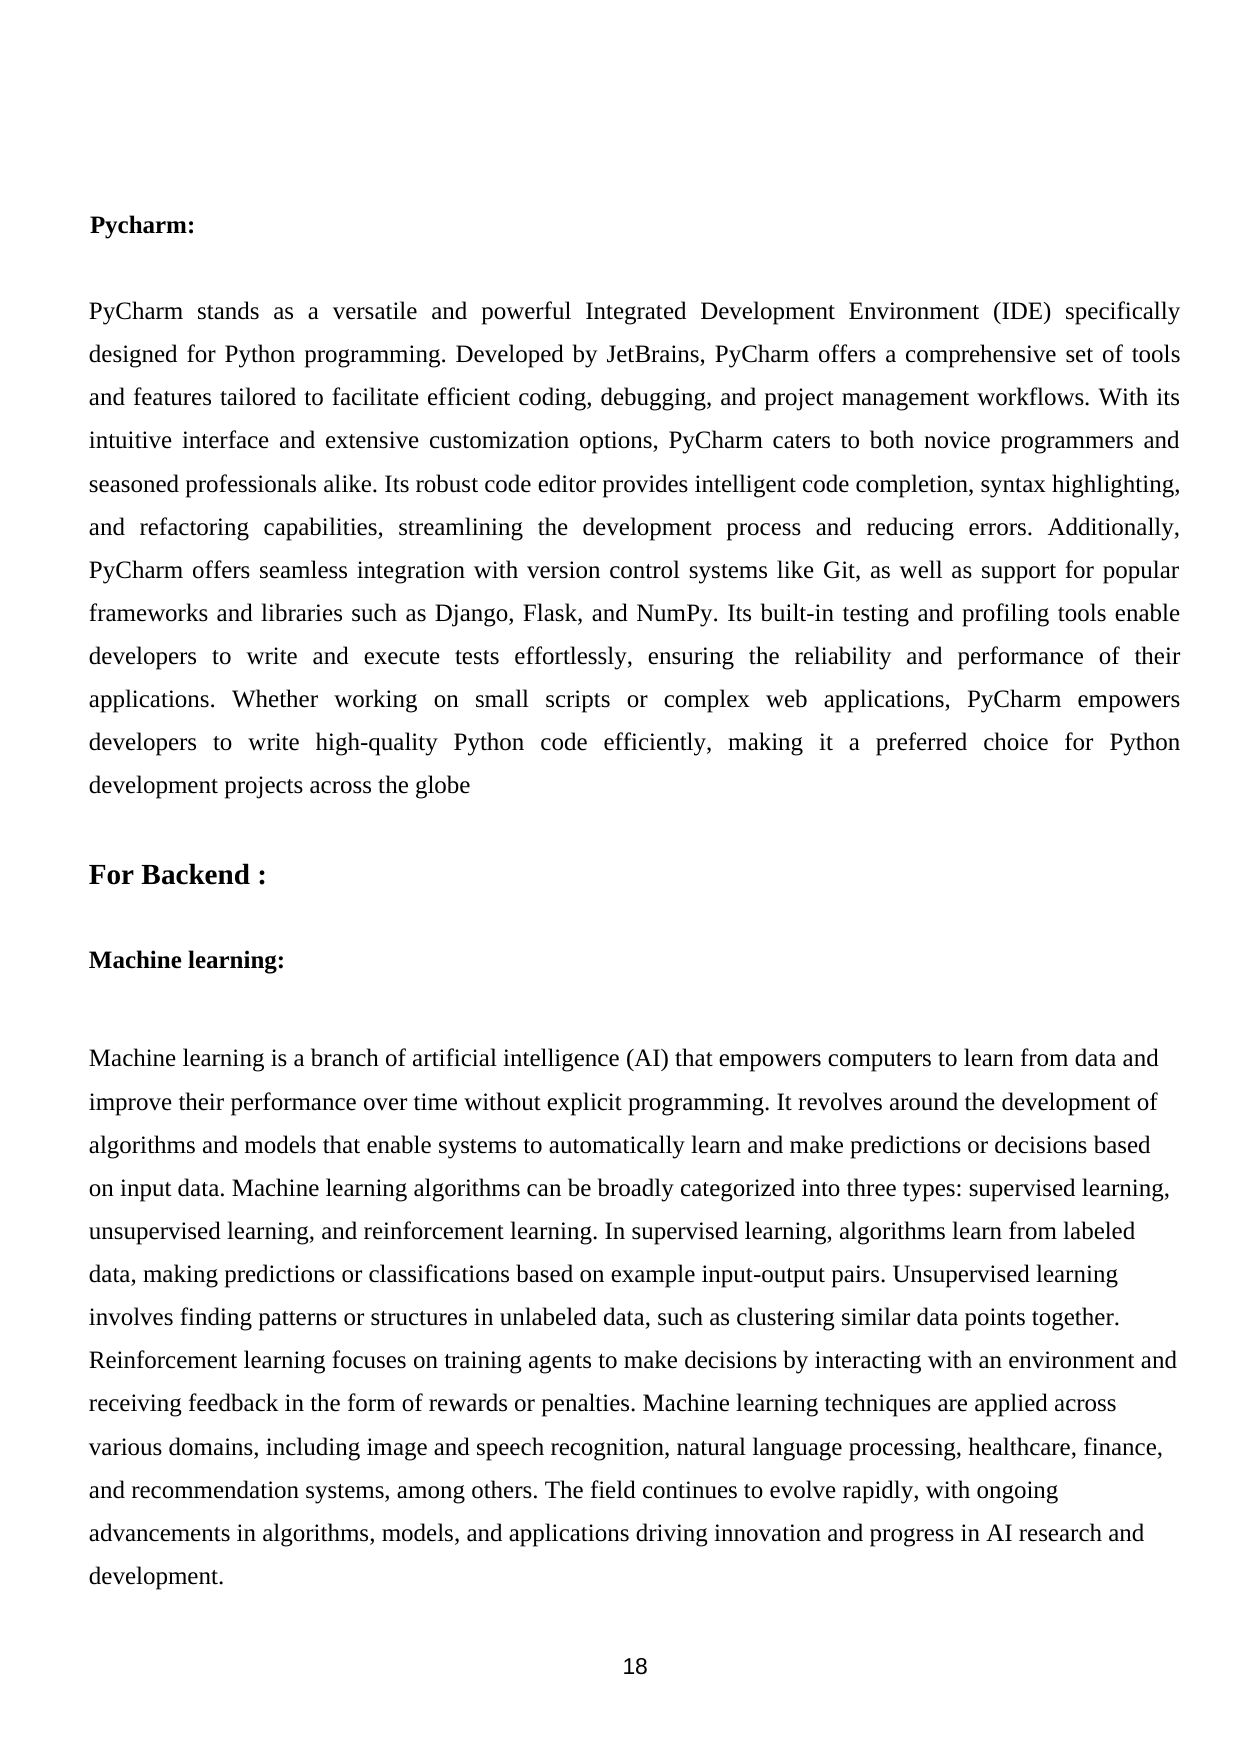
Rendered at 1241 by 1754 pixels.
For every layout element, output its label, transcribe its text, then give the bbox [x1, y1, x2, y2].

text PyCharm stands as a versatile and powerful Integrated Development Environment (IDE) specifically designed for Python programming. Developed by JetBrains, PyCharm offers a comprehensive set of tools and features tailored to facilitate efficient coding, debugging, and project management workflows. With its intuitive interface and extensive customization options, PyCharm caters to both novice programmers and seasoned professionals alike. Its robust code editor provides intelligent code completion, syntax highlighting, and refactoring capabilities, streamlining the development process and reducing errors. Additionally, PyCharm offers seamless integration with version control systems like Git, as well as support for popular frameworks and libraries such as Django, Flask, and NumPy. Its built-in testing and profiling tools enable developers to write and execute tests effortlessly, ensuring the reliability and performance of their applications. Whether working on small scripts or complex web applications, PyCharm empowers developers to write high-quality Python code efficiently, making it a preferred choice for Python development projects across the globe [89, 296, 1181, 799]
text Pycharm: [90, 210, 1181, 239]
text Machine learning is a branch of artificial intelligence (AI) that empowers computers to learn from data and improve their performance over time without explicit programming. It revolves around the development of algorithms and models that enable systems to automatically learn and make predictions or decisions based on input data. Machine learning algorithms can be broadly categorized into three types: supervised learning, unsupervised learning, and reinforcement learning. In supervised learning, algorithms learn from labeled data, making predictions or classifications based on example input-output pairs. Unsupervised learning involves finding patterns or structures in unlabeled data, such as clustering similar data points together. Reinforcement learning focuses on training agents to make decisions by interacting with an environment and receiving feedback in the form of rewards or penalties. Machine learning techniques are applied across various domains, including image and speech recognition, natural language processing, healthcare, finance, and recommendation systems, among others. The field continues to evolve rapidly, with ongoing advancements in algorithms, models, and applications driving innovation and progress in AI research and development. [89, 1043, 1181, 1590]
subtitle Machine learning: [89, 945, 1181, 973]
text For Backend : [89, 857, 1181, 890]
